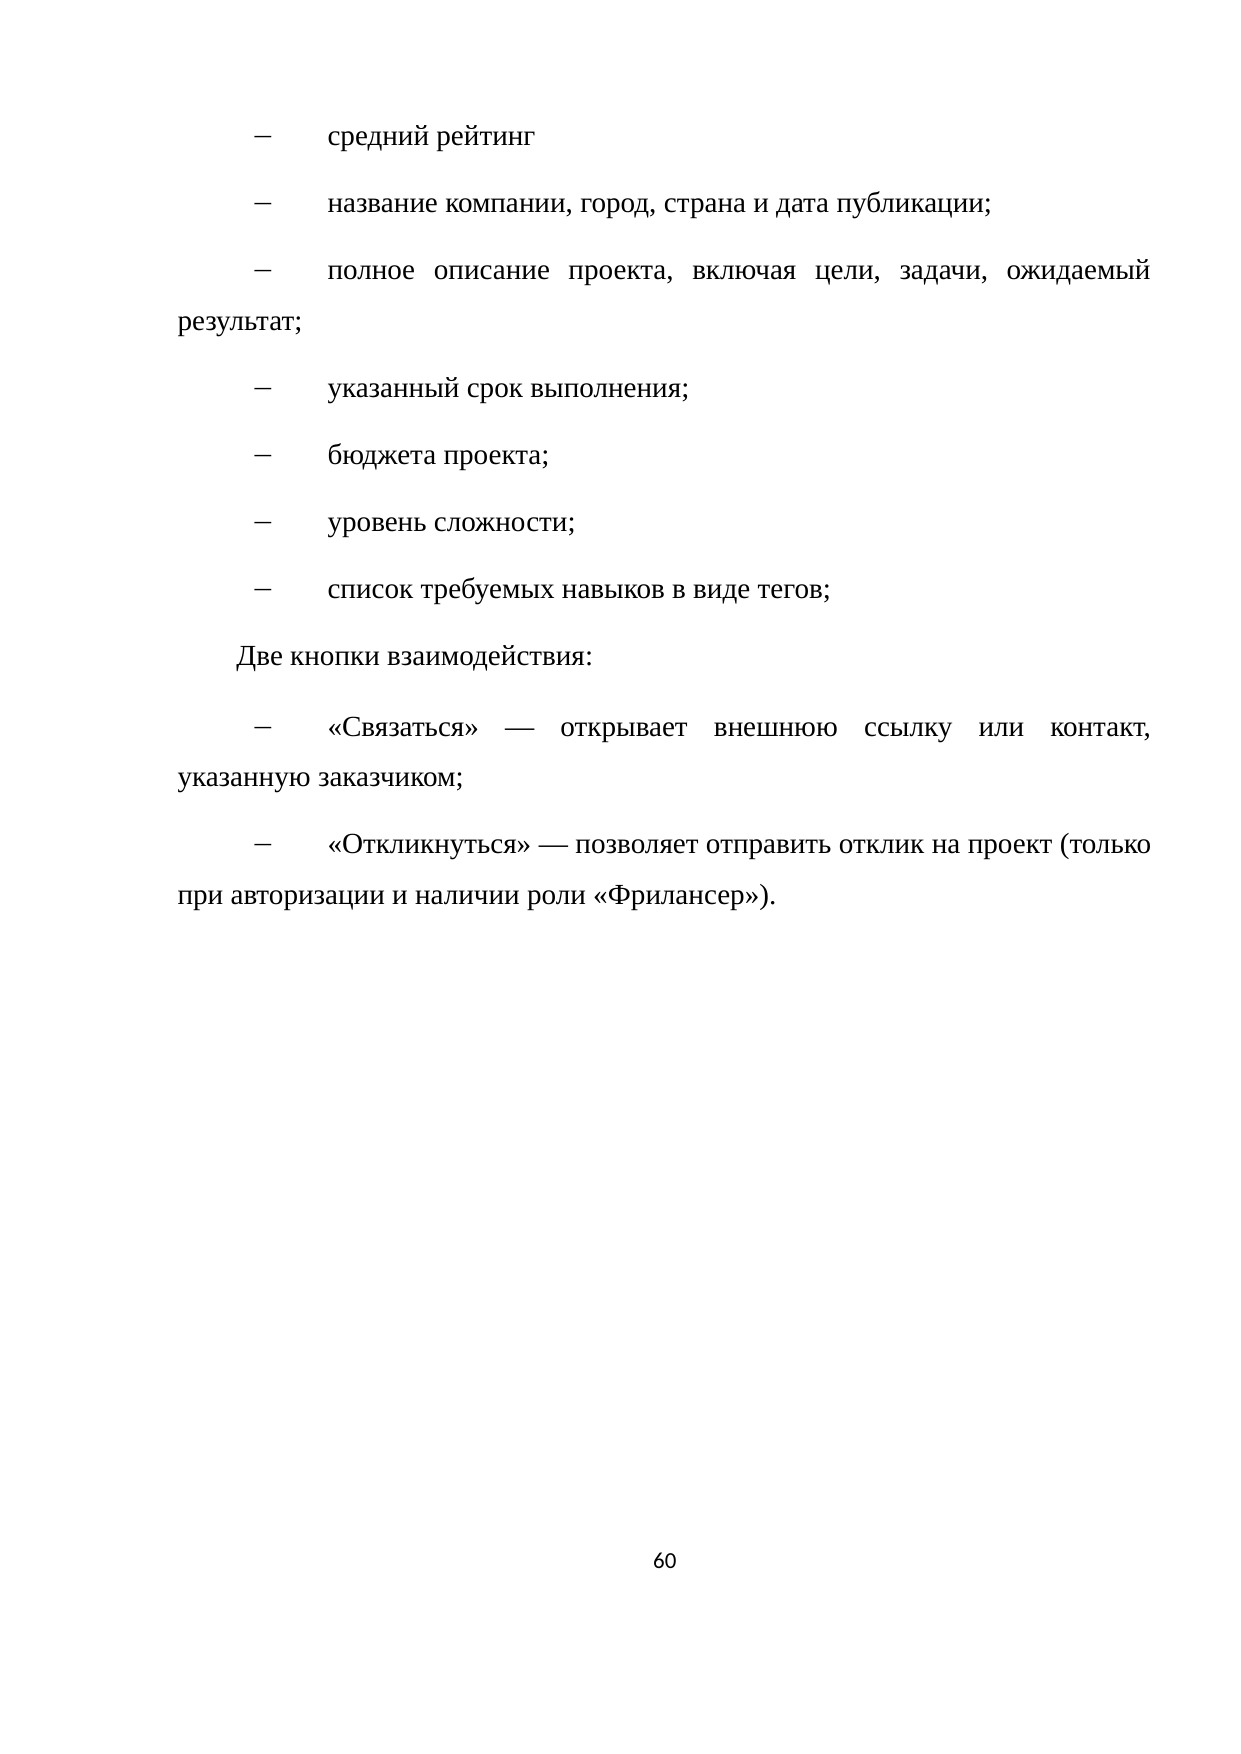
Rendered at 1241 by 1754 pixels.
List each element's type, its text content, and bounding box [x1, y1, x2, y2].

text полное описание проекта, включая цели, задачи, ожидаемый результат; [177, 252, 1152, 336]
text бюджета проекта; [177, 437, 1152, 470]
text Две кнопки взаимодействия: [177, 638, 1152, 672]
text средний рейтинг [177, 118, 1152, 152]
text список требуемых навыков в виде тегов; [177, 571, 1152, 604]
text уровень сложности; [177, 504, 1152, 537]
text название компании, город, страна и дата публикации; [177, 185, 1152, 219]
text «Откликнуться» — позволяет отправить отклик на проект (только при авторизации и наличии роли «Фрилансер»). [177, 827, 1152, 911]
text «Связаться» — открывает внешнюю ссылку или контакт, указанную заказчиком; [177, 709, 1152, 793]
text указанный срок выполнения; [177, 370, 1152, 403]
